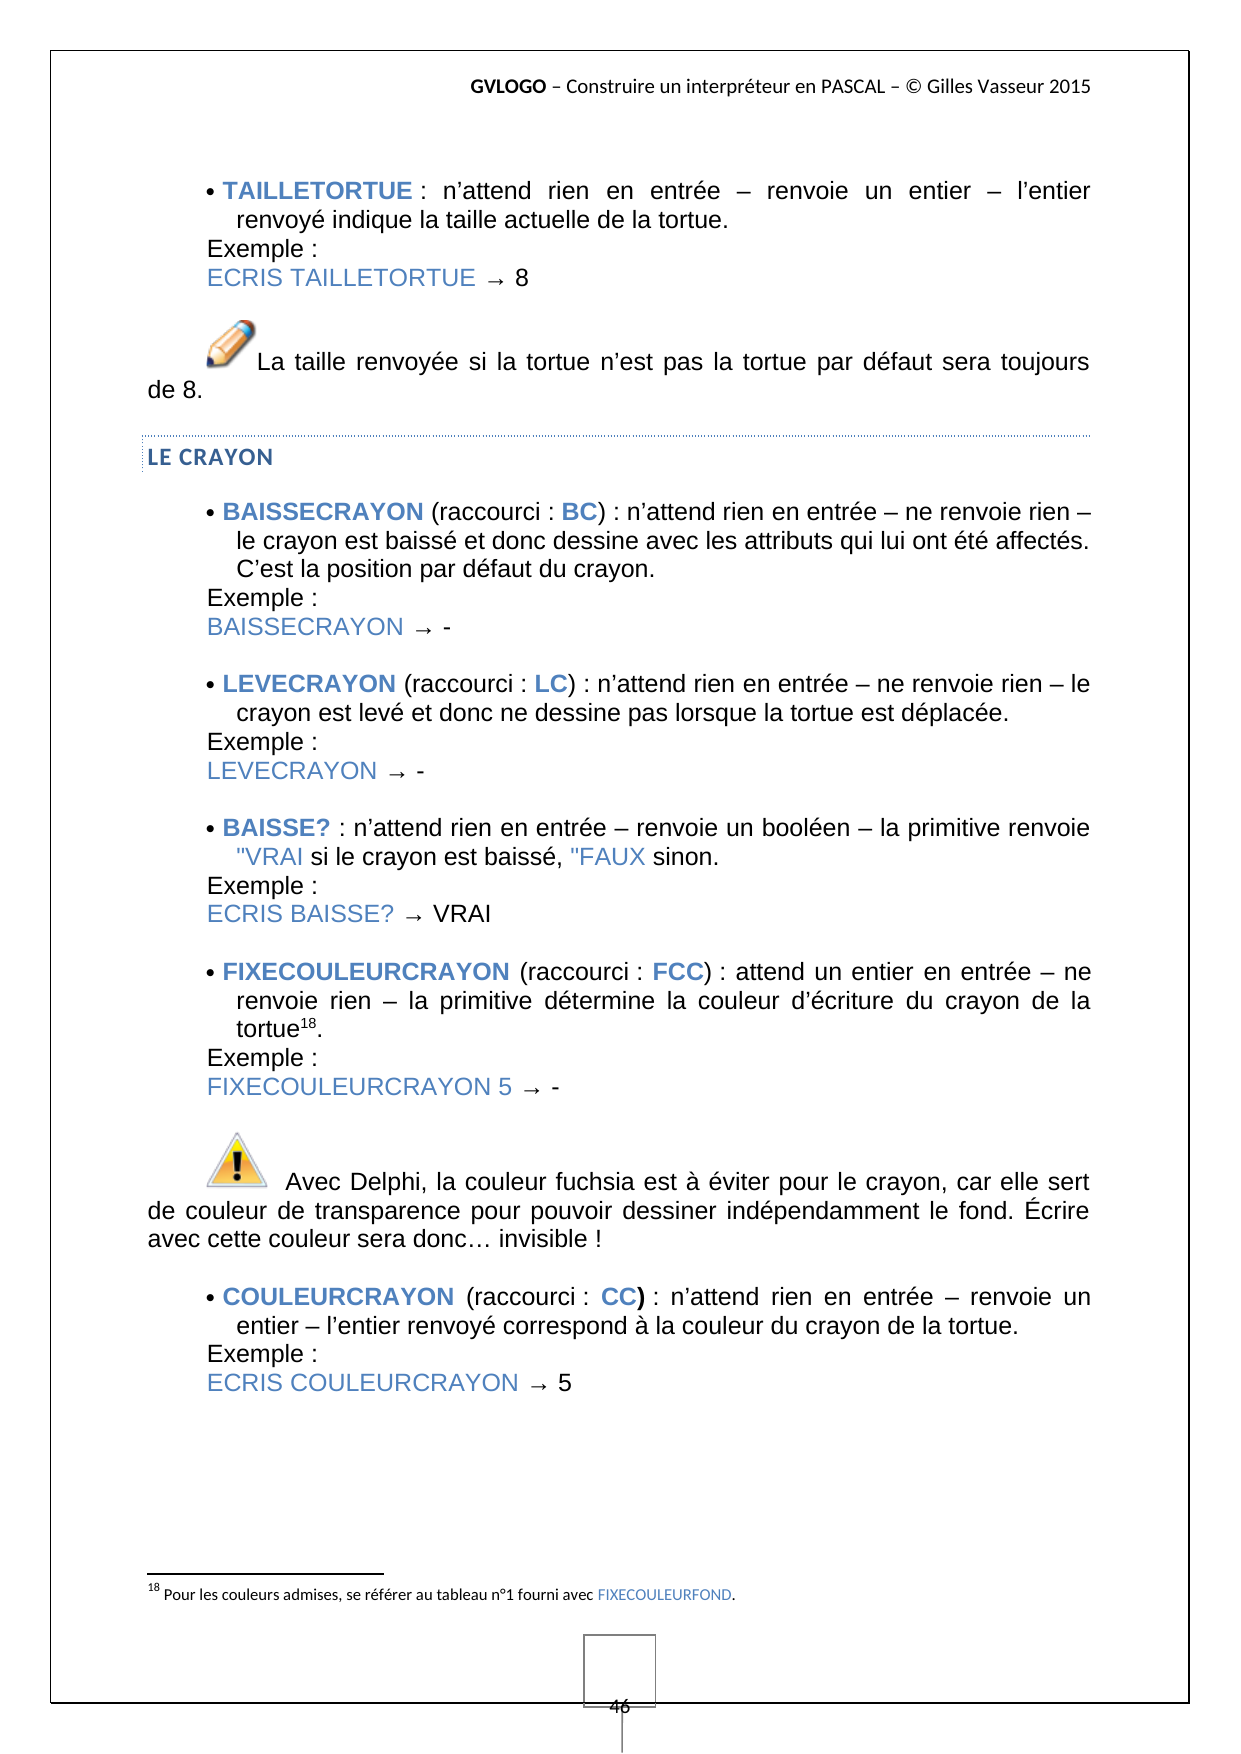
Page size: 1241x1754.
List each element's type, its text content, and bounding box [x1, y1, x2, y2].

list FIXECOULEURCRAYON (raccourci : FCC) : attend un entier en entrée – ne renvoie rien – la primitive détermine la couleur d’écriture du crayon de la tortue. [207, 957, 1092, 1043]
text Avec Delphi, la couleur fuchsia est à éviter pour le crayon, car elle sert de couleur de transparence pour pouvoir dessiner indépendamment le fond. Écrire avec cette couleur sera donc… invisible ! [147, 1129, 1092, 1253]
list LEVECRAYON (raccourci : LC) : n’attend rien en entrée – ne renvoie rien – le crayon est levé et donc ne dessine pas lorsque la tortue est déplacée. [207, 669, 1092, 727]
picture [206, 1129, 268, 1191]
text La taille renvoyée si la tortue n’est pas la tortue par défaut sera toujours de 8. [147, 320, 1092, 404]
picture [206, 320, 257, 371]
text ECRIS TAILLETORTUE → 8 [147, 263, 1092, 291]
list TAILLETORTUE : n’attend rien en entrée – renvoie un entier – l’entier renvoyé indique la taille actuelle de la tortue. [207, 176, 1092, 234]
subtitle Le crayon [142, 435, 1092, 472]
text ECRIS BAISSE? → VRAI [147, 899, 1092, 928]
text Exemple : [147, 727, 1092, 756]
text ECRIS COULEURCRAYON → 5 [147, 1368, 1092, 1397]
list BAISSE? : n’attend rien en entrée – renvoie un booléen – la primitive renvoie "VRAI si le crayon est baissé, "FAUX sinon. [207, 813, 1092, 871]
text Exemple : [147, 871, 1092, 899]
text Exemple : [147, 1043, 1092, 1072]
list BAISSECRAYON (raccourci : BC) : n’attend rien en entrée – ne renvoie rien – le crayon est baissé et donc dessine avec les attributs qui lui ont été affectés. C’est la position par défaut du crayon. [207, 497, 1092, 583]
list COULEURCRAYON (raccourci : CC) : n’attend rien en entrée – renvoie un entier – l’entier renvoyé correspond à la couleur du crayon de la tortue. [207, 1282, 1092, 1339]
text Exemple : [147, 234, 1092, 263]
text LEVECRAYON → - [147, 756, 1092, 784]
text Exemple : [147, 583, 1092, 612]
text BAISSECRAYON → - [147, 612, 1092, 641]
text Exemple : [147, 1339, 1092, 1368]
text FIXECOULEURCRAYON 5 → - [147, 1072, 1092, 1101]
